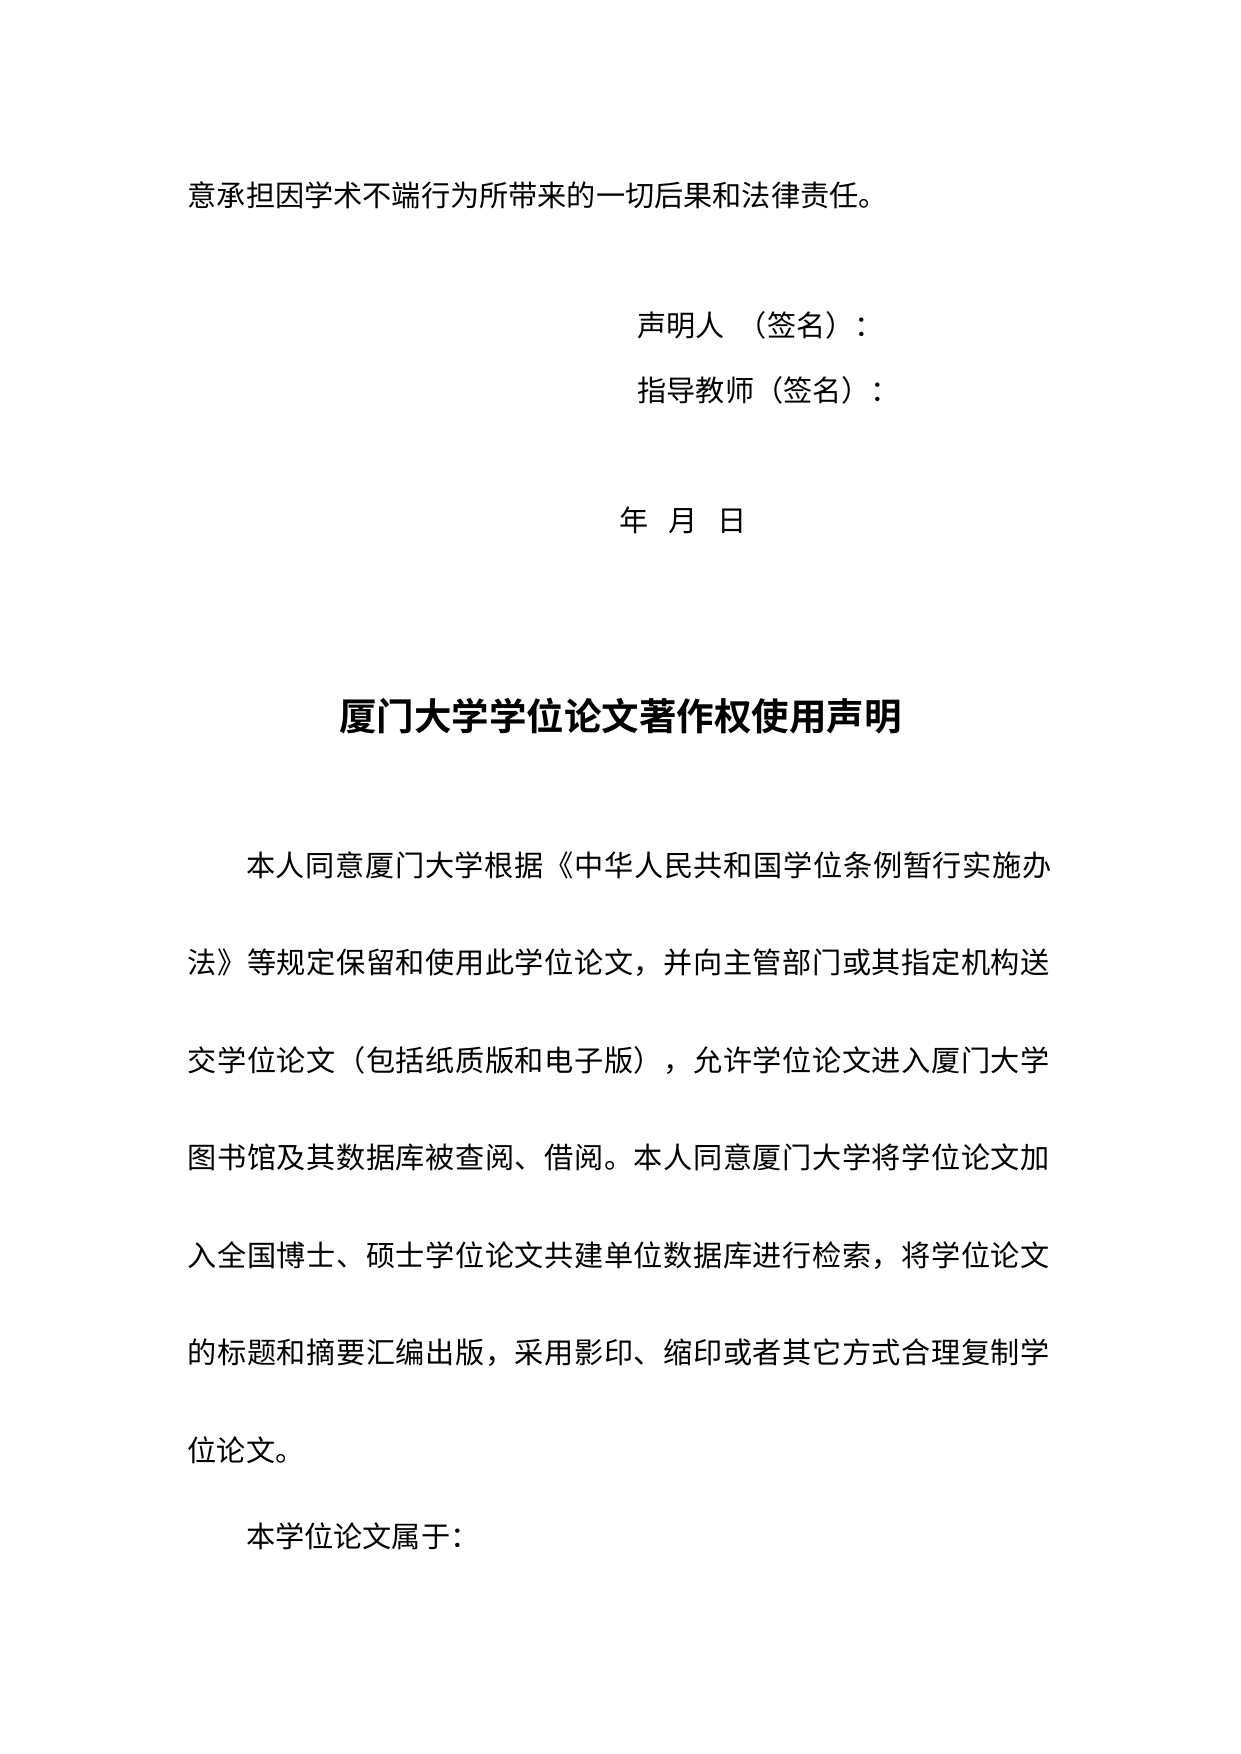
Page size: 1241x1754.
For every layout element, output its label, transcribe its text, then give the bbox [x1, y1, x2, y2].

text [187, 161, 1053, 226]
text 声明人 （签名）： [187, 291, 1053, 356]
text 本人同意厦门大学根据《中华人民共和国学位条例暂行实施办法》等规定保留和使用此学位论文，并向主管部门或其指定机构送交学位论文（包括纸质版和电子版），允许学位论文进入厦门大学图书馆及其数据库被查阅、借阅。本人同意厦门大学将学位论文加入全国博士、硕士学位论文共建单位数据库进行检索，将学位论文的标题和摘要汇编出版，采用影印、缩印或者其它方式合理复制学位论文。 [187, 831, 1053, 1481]
text 本学位论文属于： [187, 1502, 1053, 1567]
text 年 月 日 [187, 486, 1053, 551]
text 指导教师（签名）： [187, 356, 1053, 421]
text 厦门大学学位论文著作权使用声明 [187, 681, 1053, 746]
